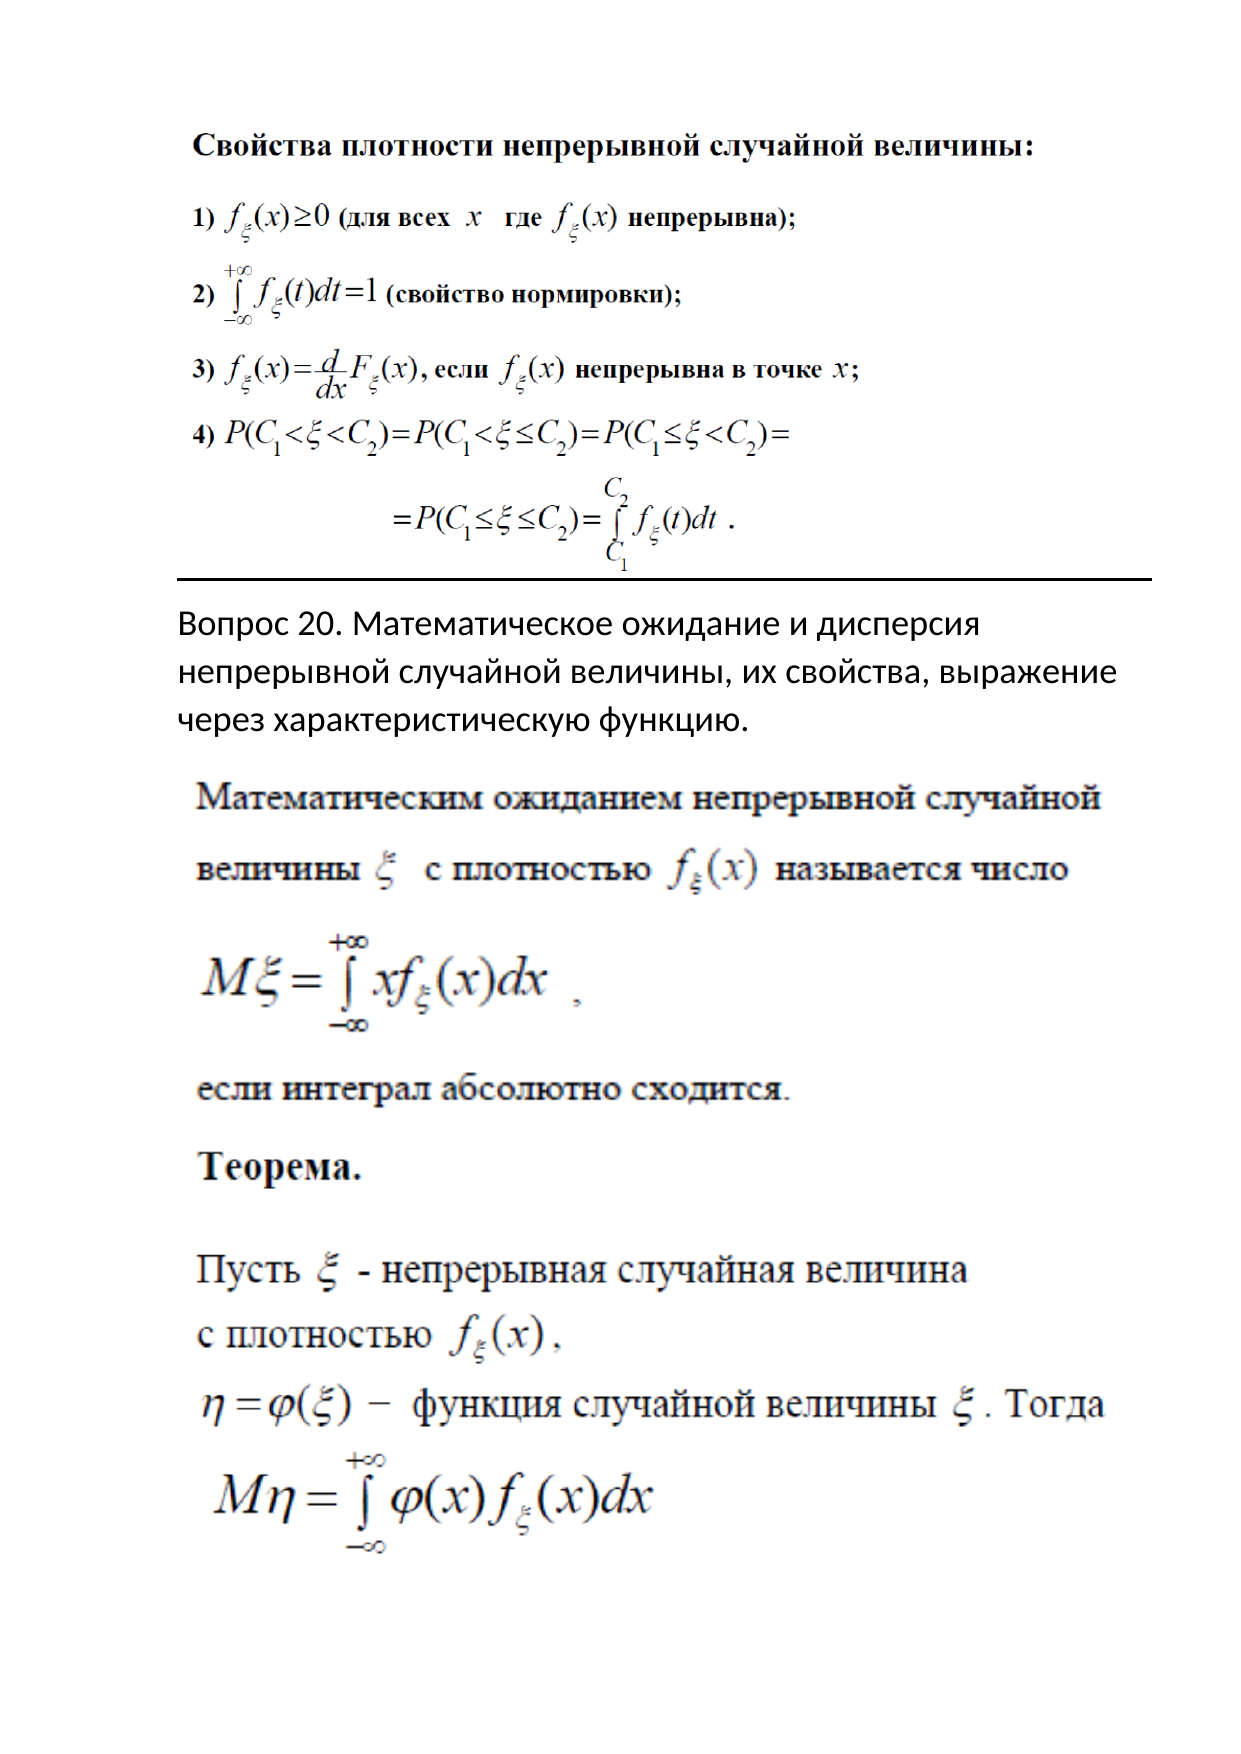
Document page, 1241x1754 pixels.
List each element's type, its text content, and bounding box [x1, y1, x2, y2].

picture [177, 760, 1122, 1122]
picture [177, 118, 1048, 576]
picture [177, 1140, 1152, 1570]
text Вопрос 20. Математическое ожидание и дисперсия непрерывной случайной величины, их свойства, выражение через характеристическую функцию. [177, 599, 1152, 740]
